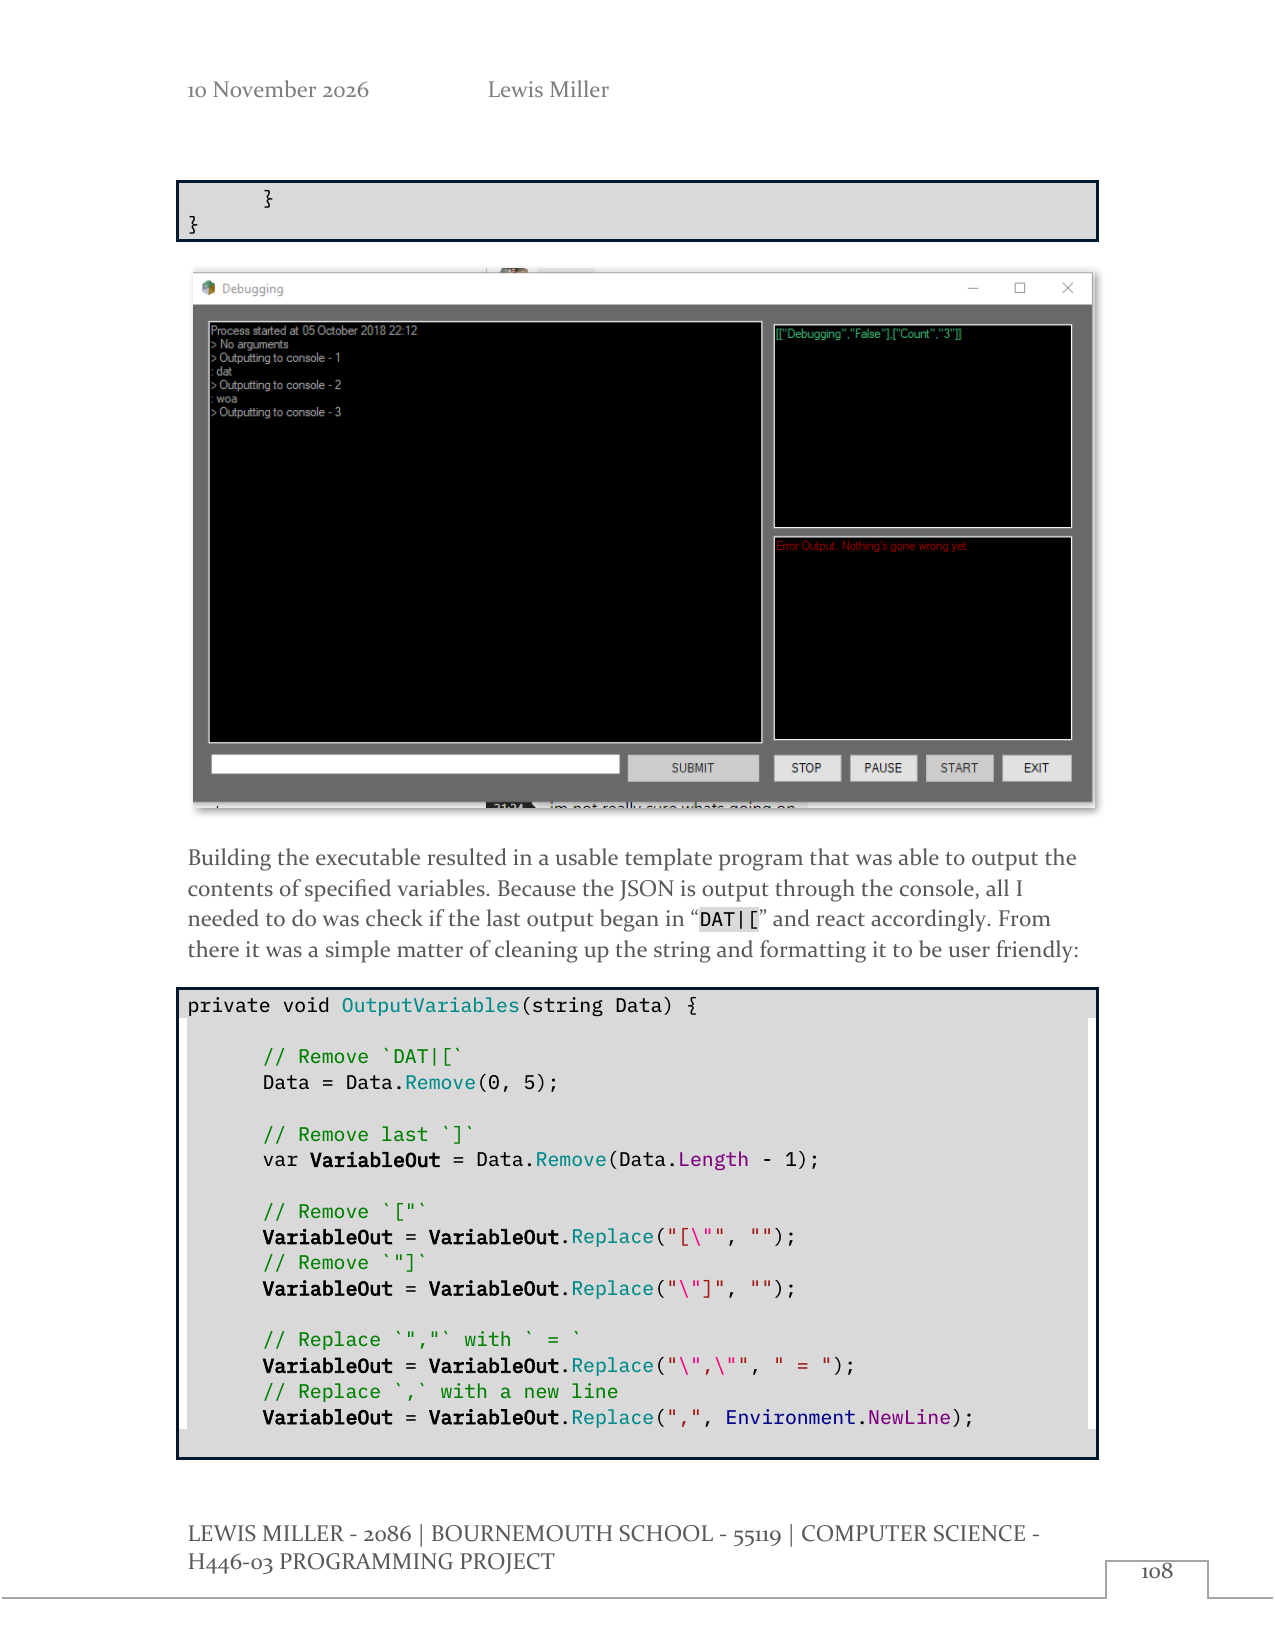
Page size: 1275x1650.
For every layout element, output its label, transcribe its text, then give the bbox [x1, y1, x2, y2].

text // Remove last `]` [187, 1121, 1088, 1146]
text Building the executable resulted in a usable template program that was able to output the contents of specified variables. Because the JSON is output through the console, all I needed to do was check if the last output began in “DAT|[” and react accordingly. From there it was a simple matter of cleaning up the string and formatting it to be user friendly: [187, 843, 1088, 963]
text VariableOut = VariableOut.Replace("\"]", ""); [187, 1275, 1088, 1301]
text Data = Data.Remove(0, 5); [187, 1069, 1088, 1095]
text // Replace `","` with ` = ` [187, 1327, 1088, 1352]
text } [179, 206, 1096, 239]
text // Remove `["` [187, 1198, 1088, 1224]
text var VariableOut = Data.Remove(Data.Length - 1); [187, 1146, 1088, 1172]
text } [179, 183, 1096, 206]
text // Remove `"]` [187, 1249, 1088, 1275]
text // Remove `DAT|[` [187, 1043, 1088, 1069]
text VariableOut = VariableOut.Replace("[\"", ""); [187, 1224, 1088, 1249]
text VariableOut = VariableOut.Replace("\",\"", " = "); [187, 1352, 1088, 1378]
text // Replace `,` with a new line [187, 1378, 1088, 1404]
picture [193, 268, 1095, 808]
text VariableOut = VariableOut.Replace(",", Environment.NewLine); [187, 1404, 1088, 1424]
text private void OutputVariables(string Data) { [179, 990, 1096, 1018]
